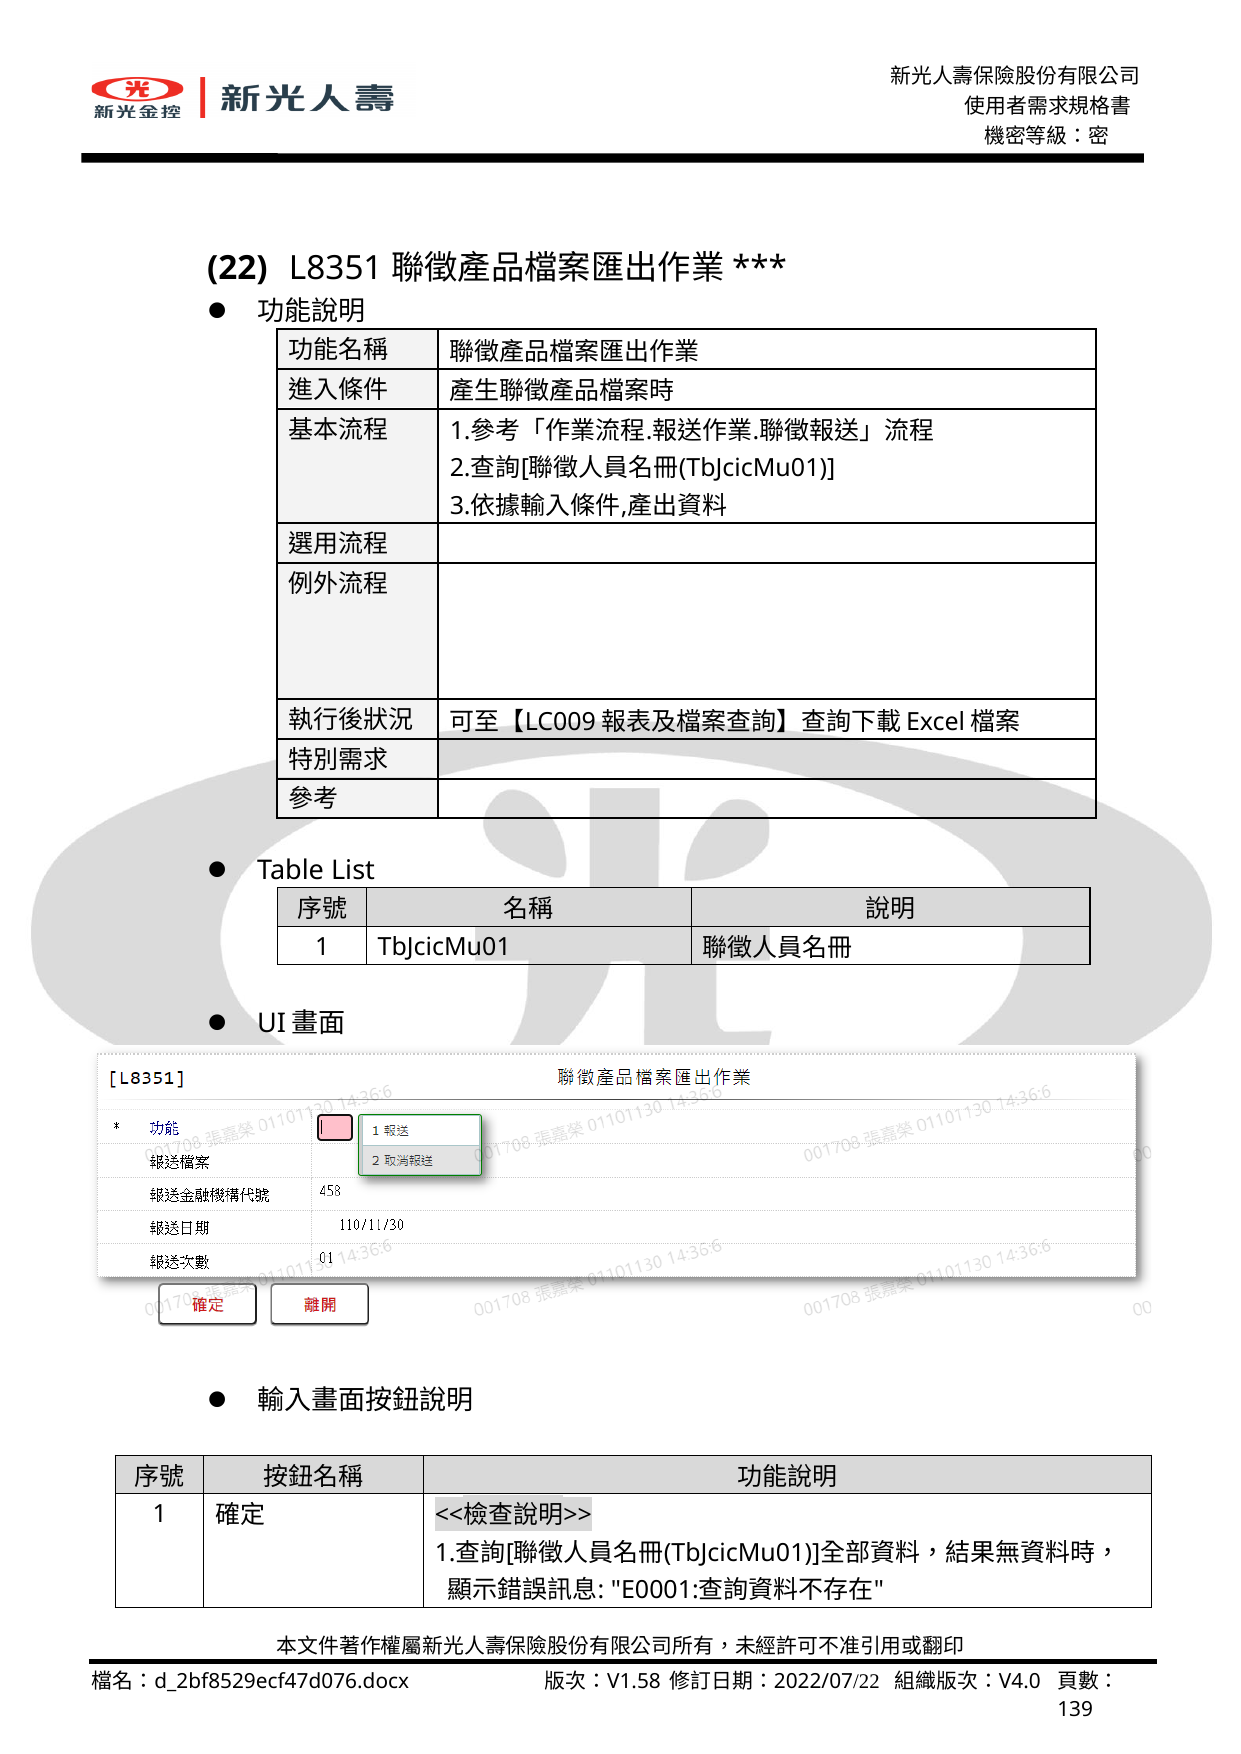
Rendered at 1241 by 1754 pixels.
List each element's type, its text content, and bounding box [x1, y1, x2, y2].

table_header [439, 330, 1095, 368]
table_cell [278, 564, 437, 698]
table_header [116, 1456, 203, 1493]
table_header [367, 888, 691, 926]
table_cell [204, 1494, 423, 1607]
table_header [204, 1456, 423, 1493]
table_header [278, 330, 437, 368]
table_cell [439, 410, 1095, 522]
picture [91, 61, 417, 118]
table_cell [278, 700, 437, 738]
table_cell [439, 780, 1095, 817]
picture [25, 713, 1215, 1335]
list UI畫面 [207, 1003, 1152, 1040]
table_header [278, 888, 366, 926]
list 功能說明 [207, 289, 1152, 328]
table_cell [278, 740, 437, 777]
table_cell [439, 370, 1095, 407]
list Table List [207, 850, 1152, 887]
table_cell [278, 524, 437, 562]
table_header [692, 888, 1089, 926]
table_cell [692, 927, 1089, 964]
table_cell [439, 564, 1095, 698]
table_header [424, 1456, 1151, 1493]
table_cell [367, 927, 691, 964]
list 輸入畫面按鈕說明 [207, 1378, 1152, 1417]
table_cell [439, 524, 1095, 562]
subtitle L8351 聯徵產品檔案匯出作業 *** [207, 241, 1152, 289]
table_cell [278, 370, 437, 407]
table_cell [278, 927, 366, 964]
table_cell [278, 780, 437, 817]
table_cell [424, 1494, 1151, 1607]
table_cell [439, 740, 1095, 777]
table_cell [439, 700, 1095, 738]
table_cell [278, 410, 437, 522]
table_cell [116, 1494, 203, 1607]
